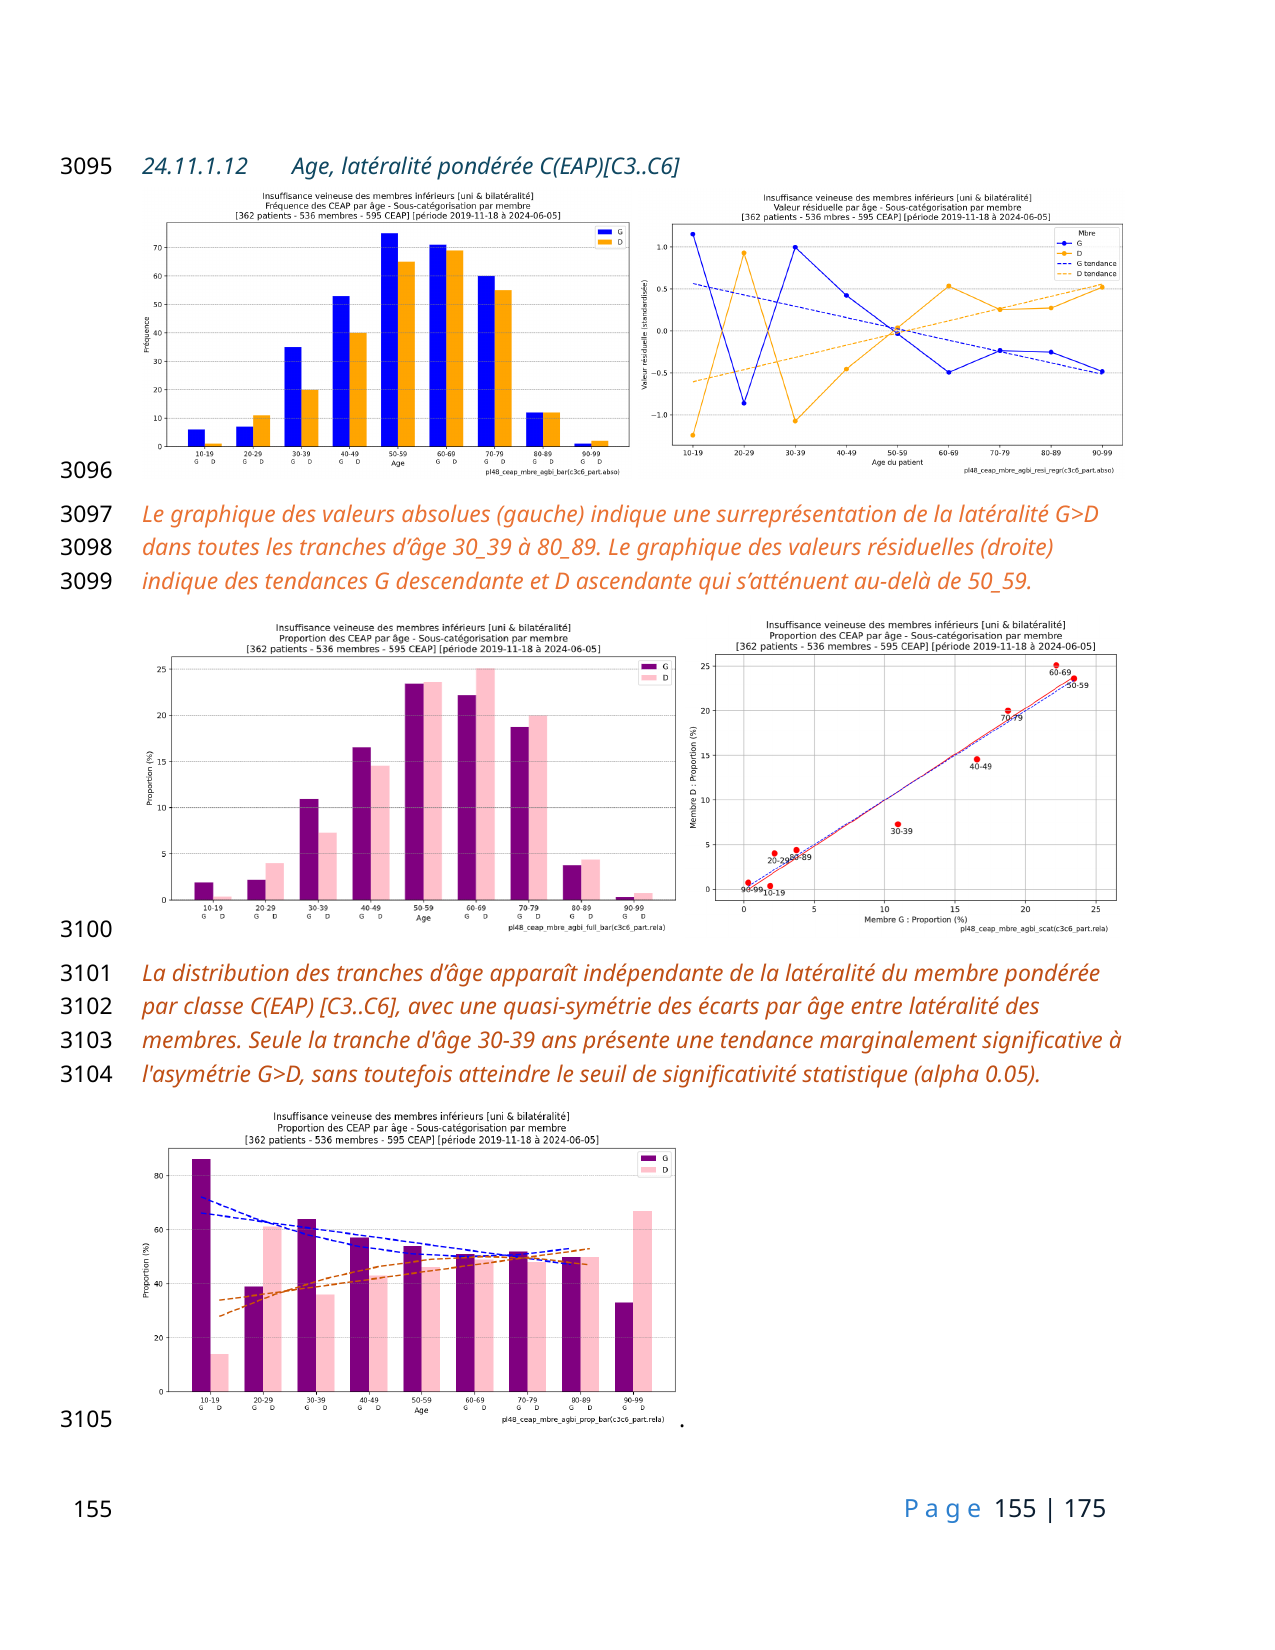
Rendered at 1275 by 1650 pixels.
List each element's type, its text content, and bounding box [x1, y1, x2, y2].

subtitle Age, latéralité pondérée C(EAP)[C3..C6] [142, 150, 1133, 181]
picture [685, 615, 1121, 938]
text La distribution des tranches d’âge apparaît indépendante de la latéralité du membre pondérée par classe C(EAP) [C3..C6], avec une quasi-symétrie des écarts par âge entre latéralité des membres. Seule la tranche d'âge 30-39 ans présente une tendance marginalement significative à l'asymétrie G>D, sans toutefois atteindre le seuil de significativité statistique (alpha 0.05). [142, 957, 1133, 1089]
picture [141, 187, 632, 479]
picture [637, 188, 1126, 479]
text Le graphique des valeurs absolues (gauche) indique une surreprésentation de la latéralité G>D dans toutes les tranches d’âge 30_39 à 80_89. Le graphique des valeurs résiduelles (droite) indique des tendances G descendante et D ascendante qui s’atténuent au-delà de 50_59. [142, 497, 1133, 596]
picture [141, 1108, 679, 1427]
picture [141, 616, 680, 938]
